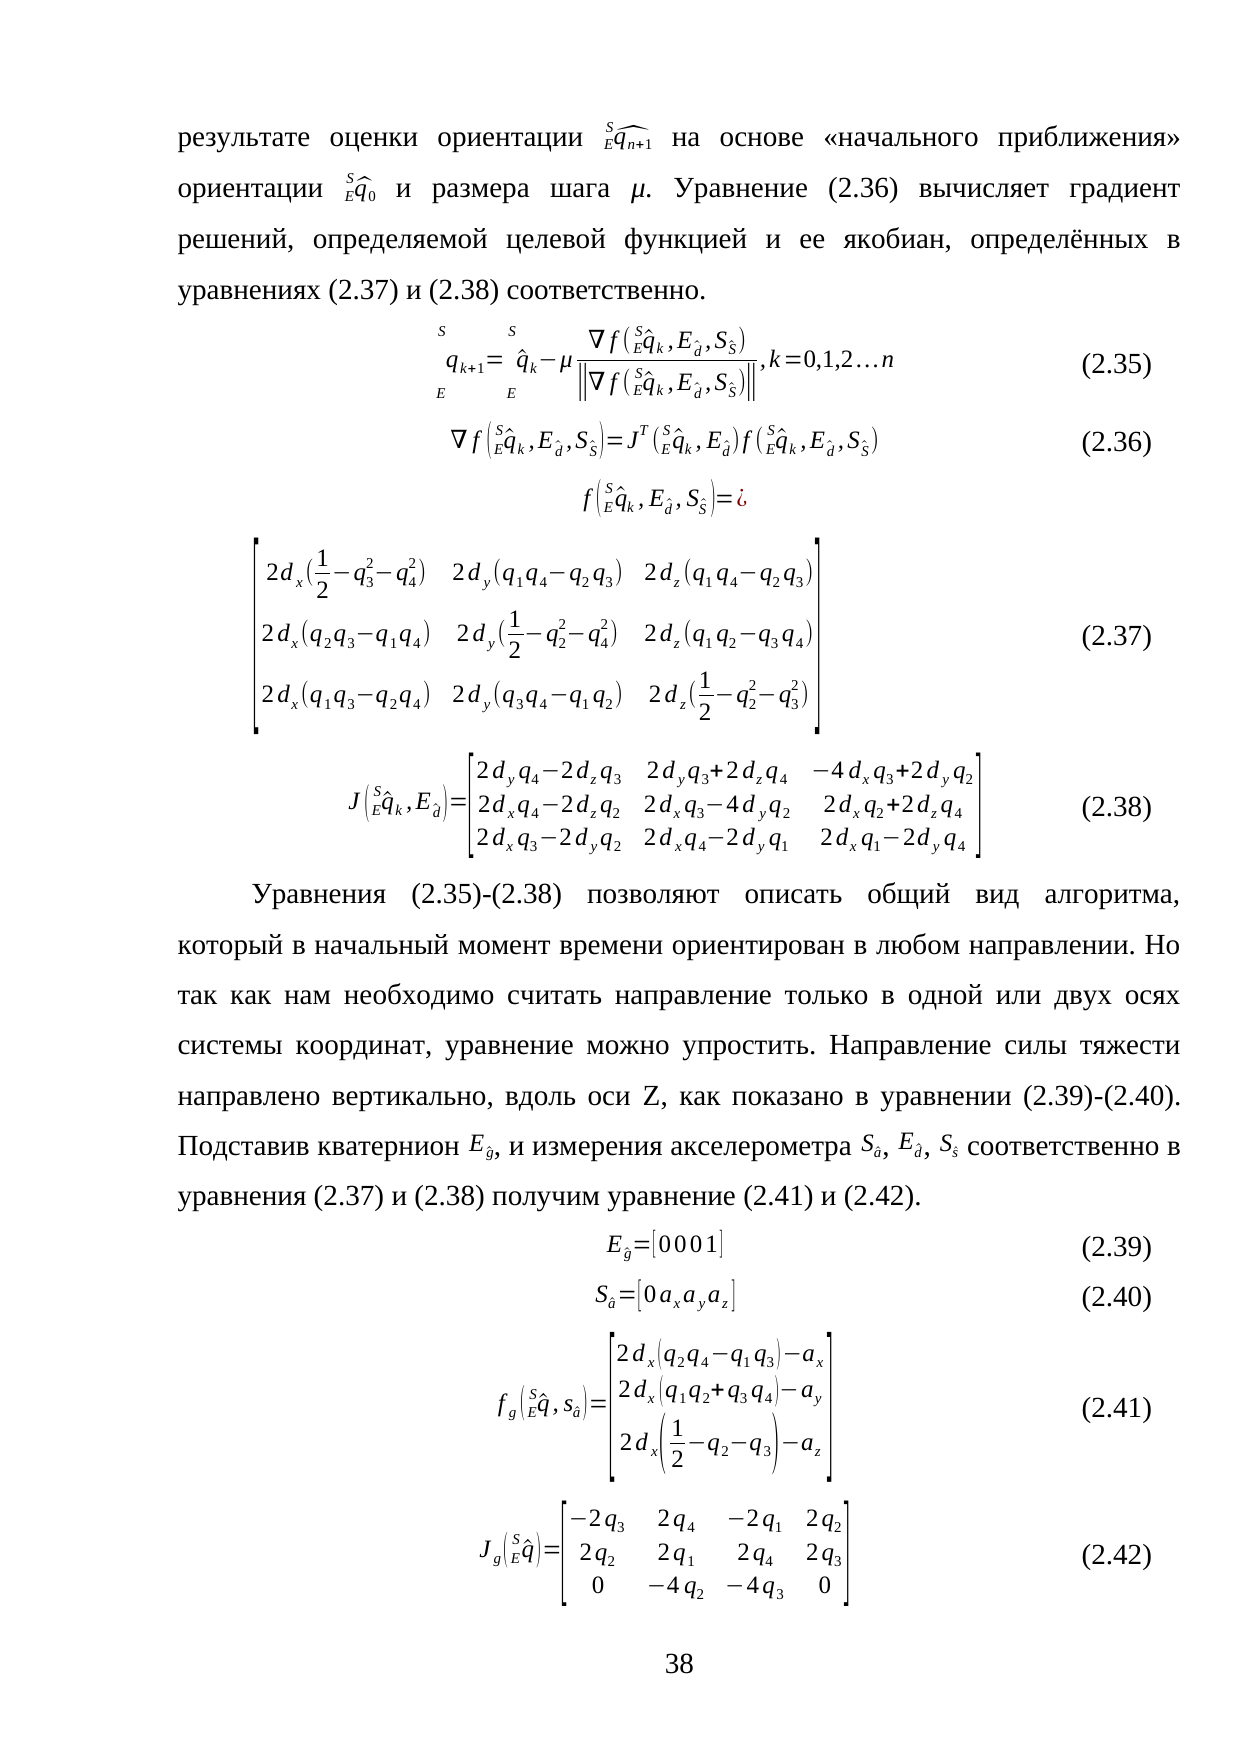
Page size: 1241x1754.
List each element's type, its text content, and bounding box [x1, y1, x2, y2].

text (2.38) [177, 752, 1181, 860]
text (2.35) [177, 322, 1181, 403]
text (2.40) [177, 1279, 1181, 1313]
text Уравнения (2.35)-(2.38) позволяют описать общий вид алгоритма, который в начальный момент времени ориентирован в любом направлении. Но так как нам необходимо считать направление только в одной или двух осях системы координат, уравнение можно упростить. Направление силы тяжести направлено вертикально, вдоль оси Z, как показано в уравнении (2.39)-(2.40). Подставив кватернион , и измерения акселерометра , , соответственно в уравнения (2.37) и (2.38) получим уравнение (2.41) и (2.42). [177, 876, 1181, 1212]
text (2.39) [177, 1229, 1181, 1262]
text (2.37) [177, 536, 1181, 735]
text (2.41) [177, 1330, 1181, 1483]
text (2.36) [177, 420, 1181, 461]
text (2.42) [177, 1499, 1181, 1608]
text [177, 118, 1181, 305]
